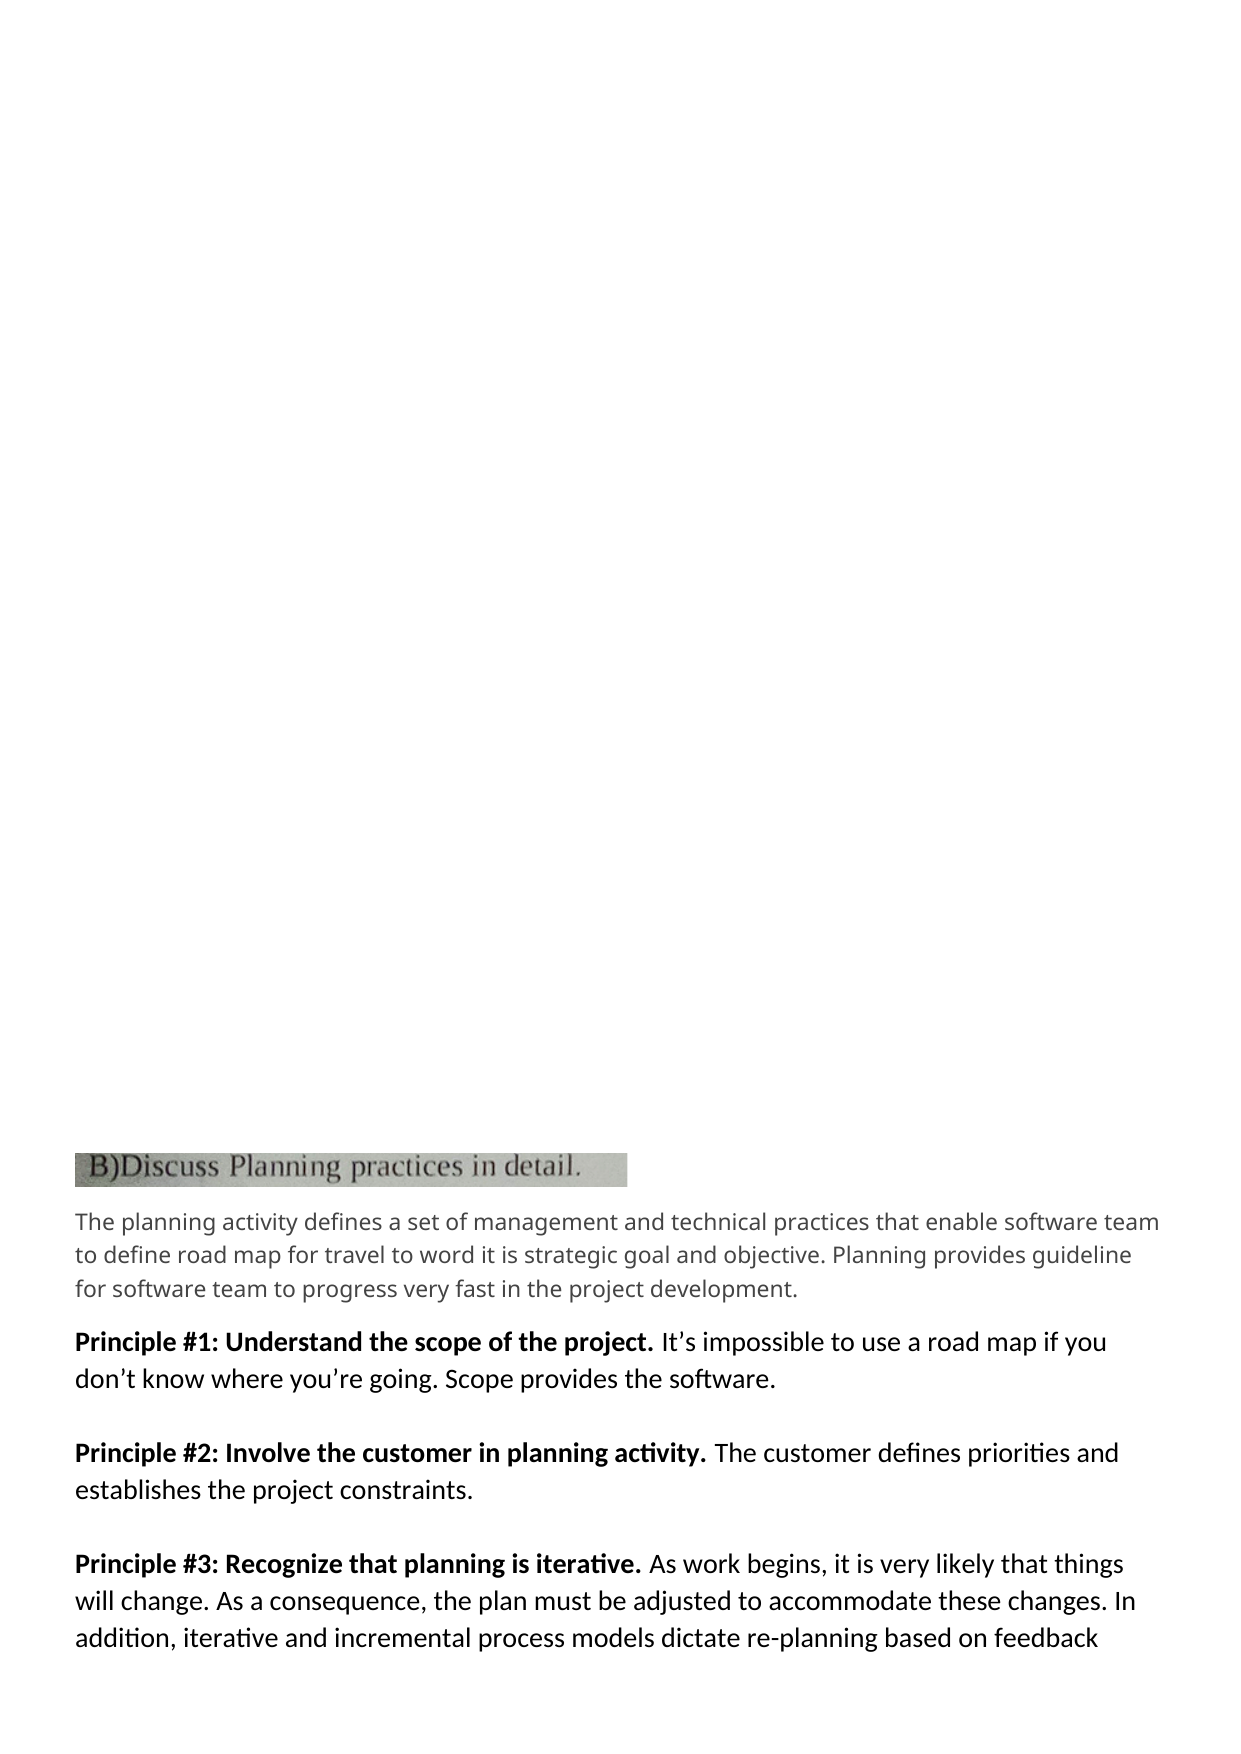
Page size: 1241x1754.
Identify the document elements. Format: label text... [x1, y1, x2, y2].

picture [75, 1153, 628, 1187]
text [75, 1324, 1165, 1655]
text The planning activity defines a set of management and technical practices that enable software team to define road map for travel to word it is strategic goal and objective. Planning provides guideline for software team to progress very fast in the project development. [75, 1206, 1165, 1304]
